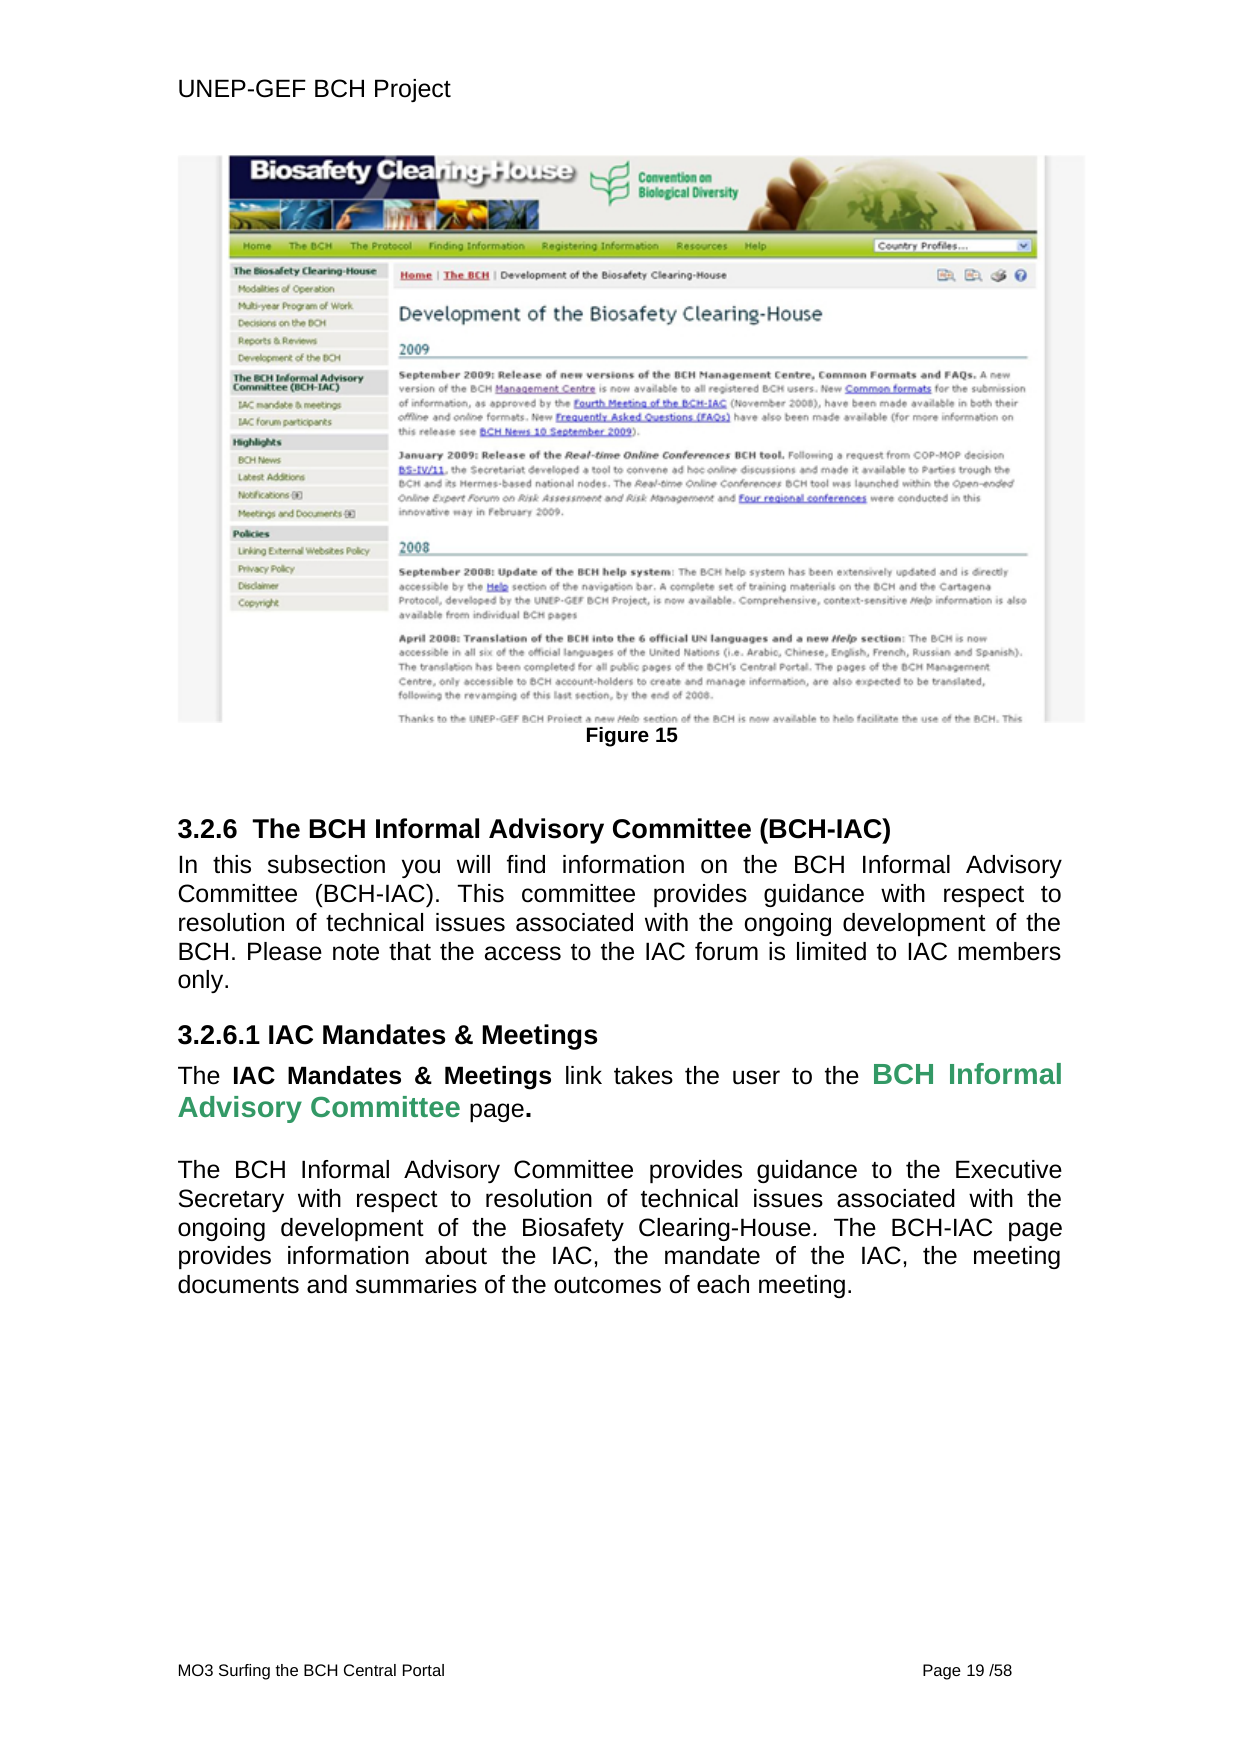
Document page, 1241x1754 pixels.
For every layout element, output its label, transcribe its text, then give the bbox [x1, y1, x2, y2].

text The BCH Informal Advisory Committee provides guidance to the Executive Secretary with respect to resolution of technical issues associated with the ongoing development of the Biosafety Clearing-House. The BCH-IAC page provides information about the IAC, the mandate of the IAC, the meeting documents and summaries of the outcomes of each meeting. [177, 1155, 1063, 1299]
text The IAC Mandates & Meetings link takes the user to the BCH Informal Advisory Committee page. [177, 1057, 1063, 1124]
subtitle The BCH Informal Advisory Committee (BCH-IAC) [177, 813, 1063, 844]
picture [177, 155, 1086, 723]
subtitle IAC Mandates & Meetings [177, 1019, 1063, 1051]
text In this subsection you will find information on the BCH Informal Advisory Committee (BCH-IAC). This committee provides guidance with respect to resolution of technical issues associated with the ongoing development of the BCH. Please note that the access to the IAC forum is limited to IAC members only. [177, 851, 1063, 994]
